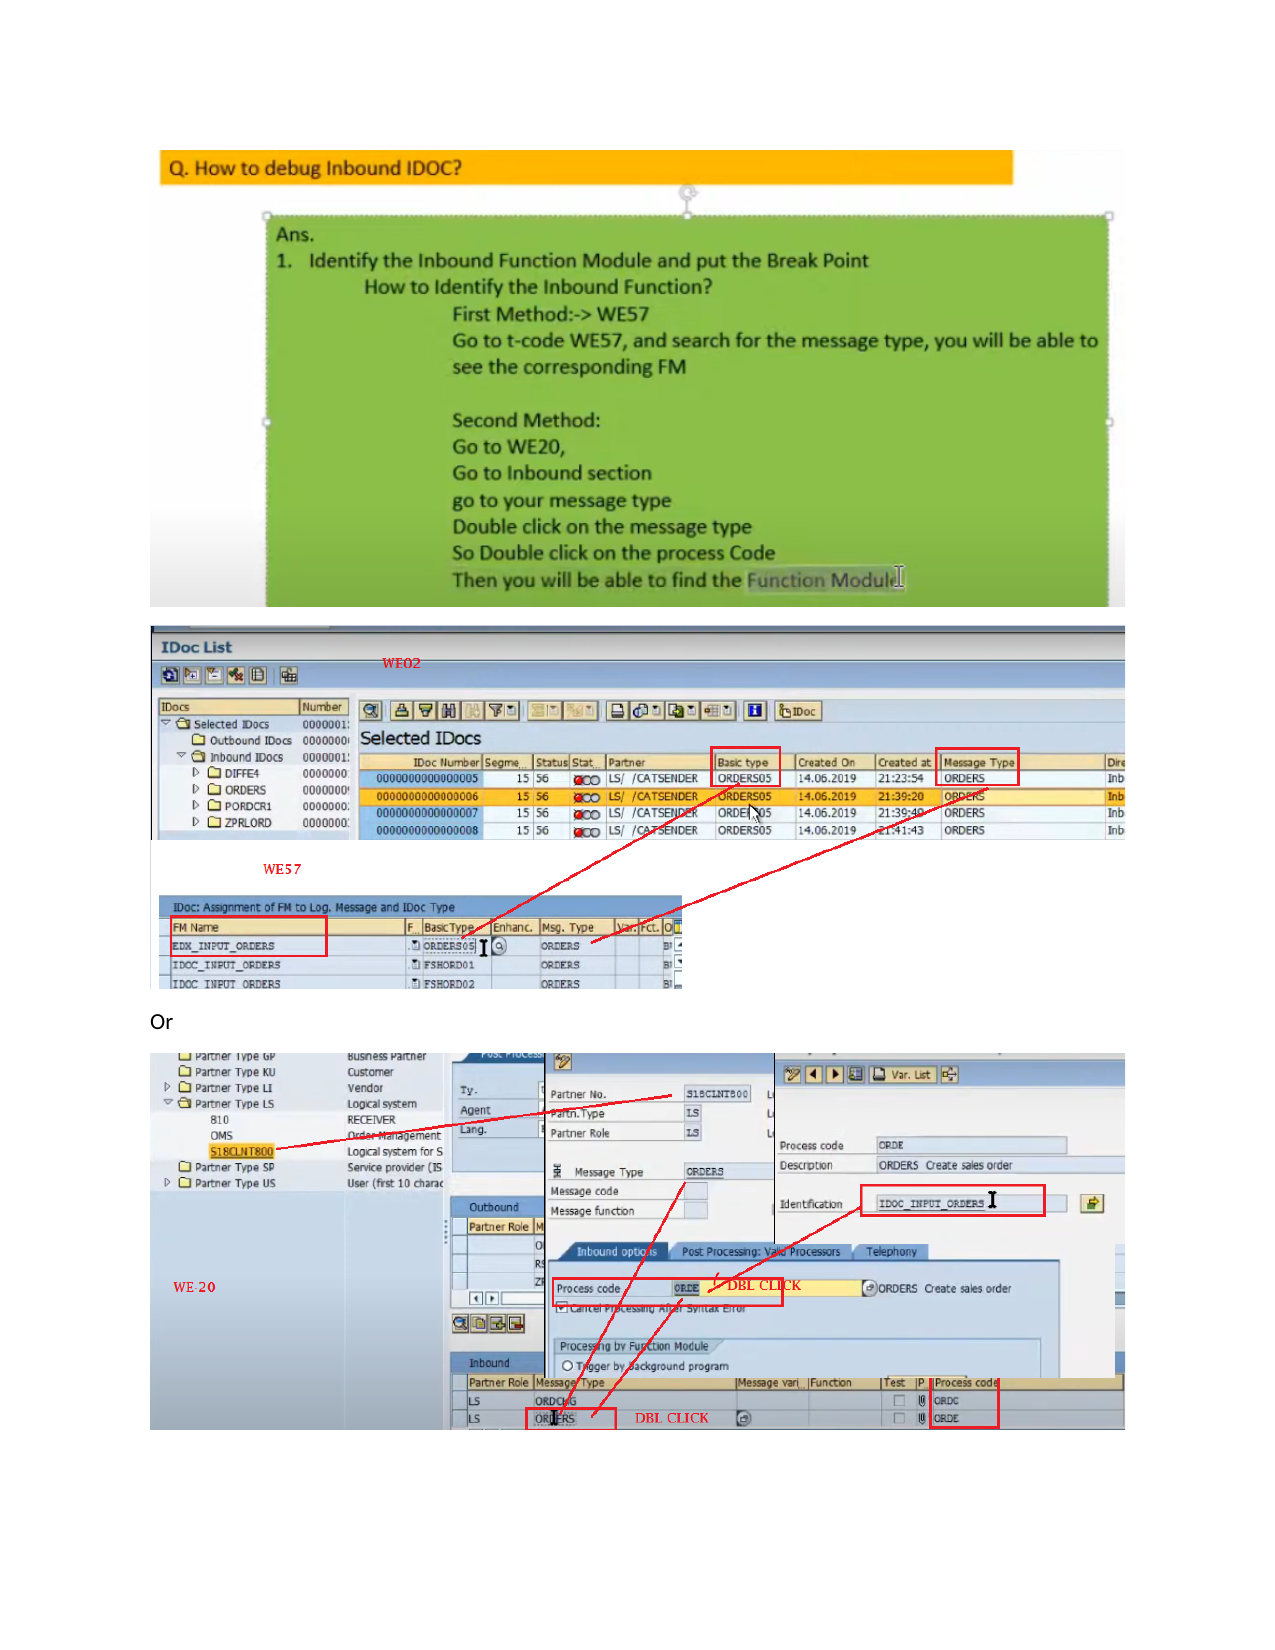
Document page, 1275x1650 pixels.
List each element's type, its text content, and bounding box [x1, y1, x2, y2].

text Or [150, 1007, 1125, 1035]
picture [150, 1053, 1125, 1430]
picture [150, 150, 1125, 607]
picture [150, 625, 1125, 989]
